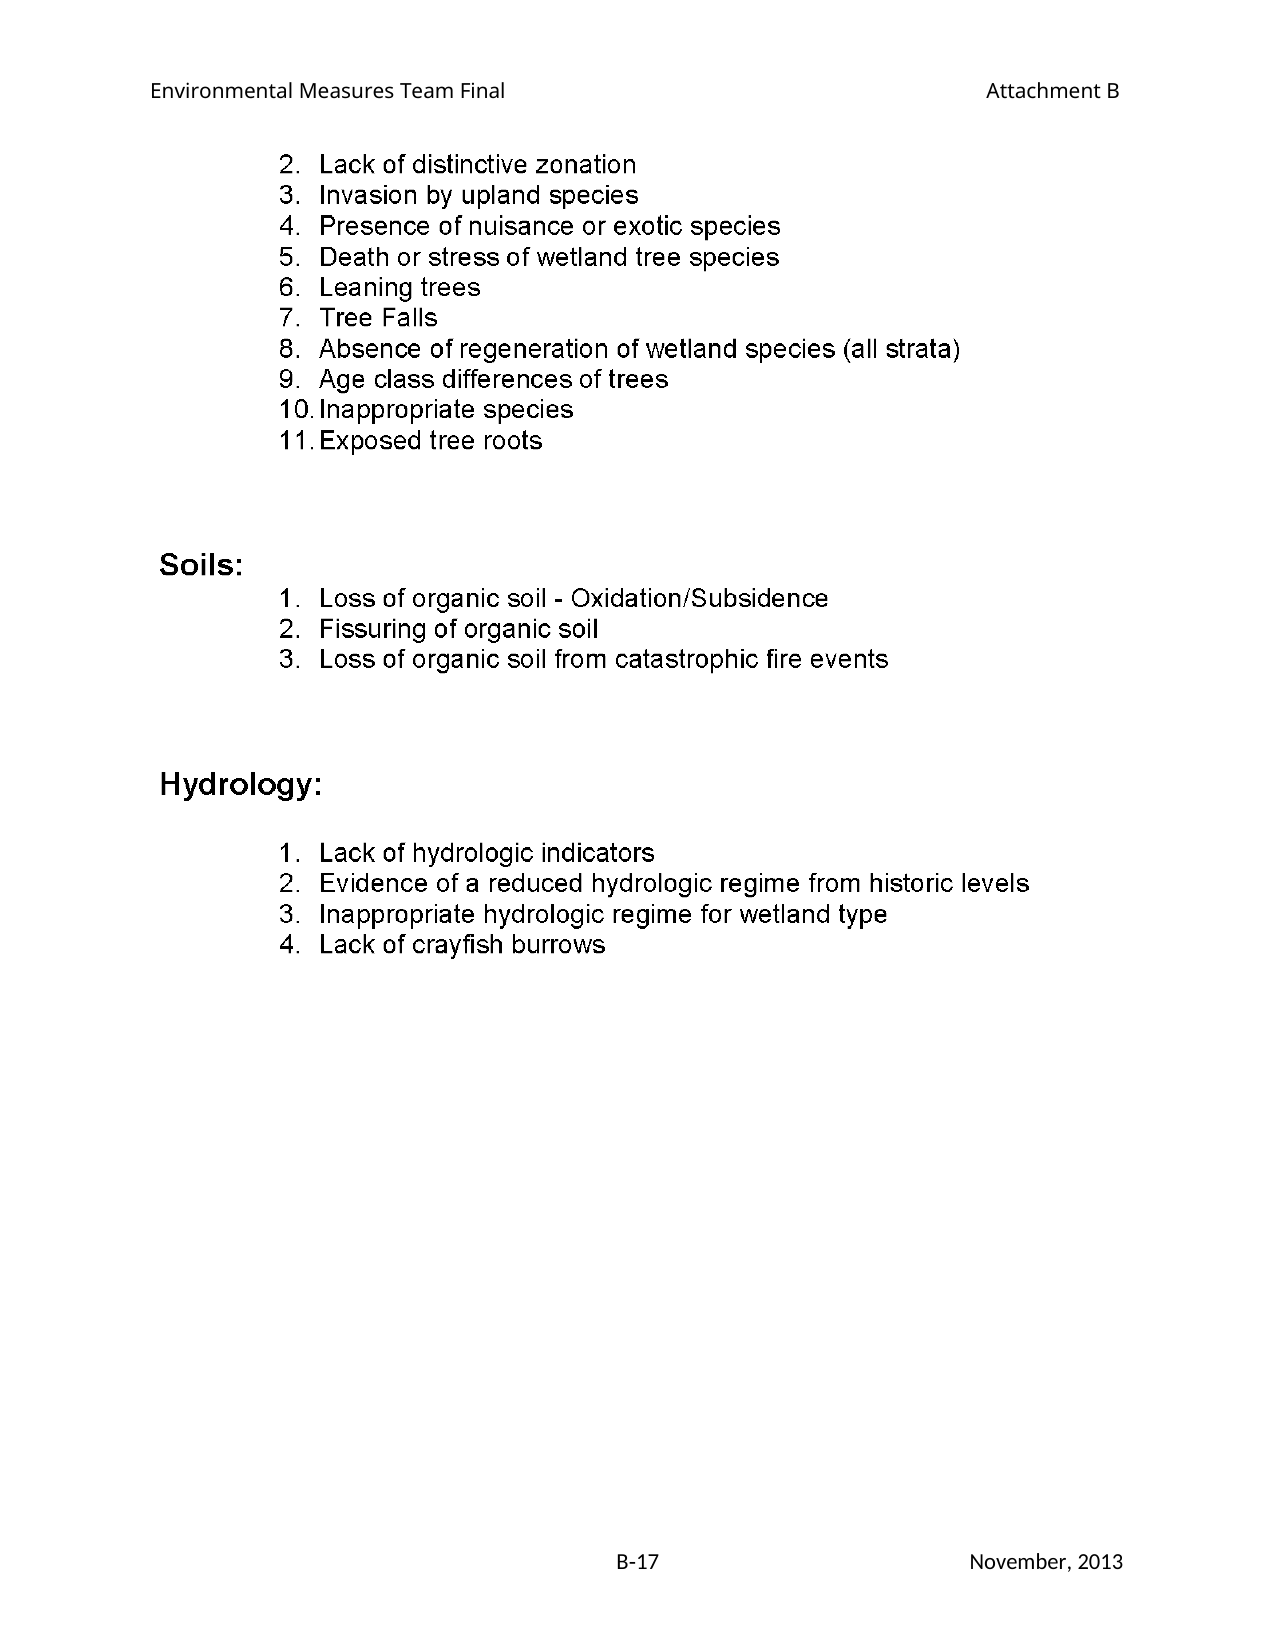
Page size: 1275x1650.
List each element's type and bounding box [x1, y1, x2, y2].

picture [150, 150, 1073, 1205]
